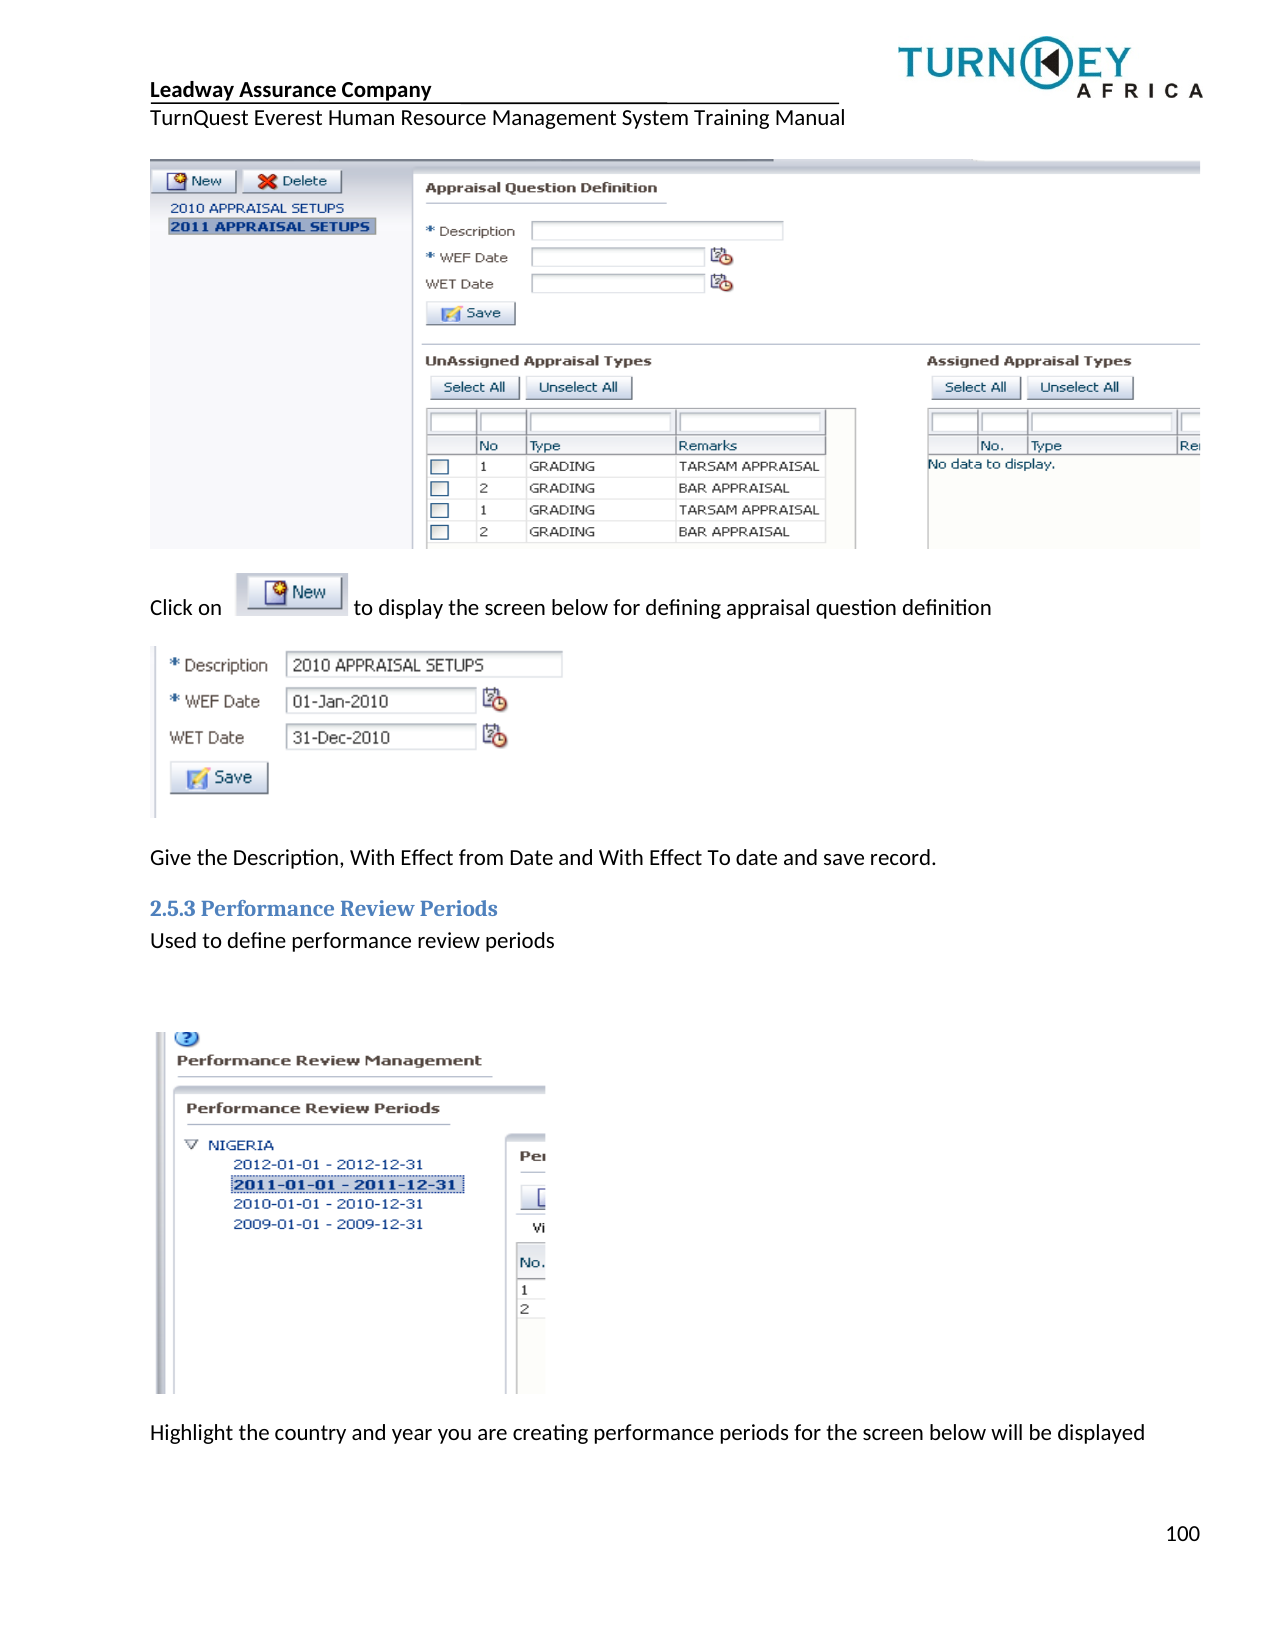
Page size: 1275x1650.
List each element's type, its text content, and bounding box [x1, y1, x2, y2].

text Click on to display the screen below for defining appraisal question definition [150, 573, 1200, 621]
text Used to define performance review periods [150, 926, 1200, 954]
picture [150, 646, 635, 818]
text Highlight the country and year you are creating performance periods for the screen below will be displayed [150, 1418, 1200, 1446]
picture [150, 1032, 546, 1394]
picture [232, 573, 349, 616]
picture [898, 36, 1203, 98]
text Give the Description, With Effect from Date and With Effect To date and save record. [150, 843, 1200, 871]
picture [150, 159, 1200, 549]
subtitle 2.5.3 Performance Review Periods [150, 896, 1200, 922]
